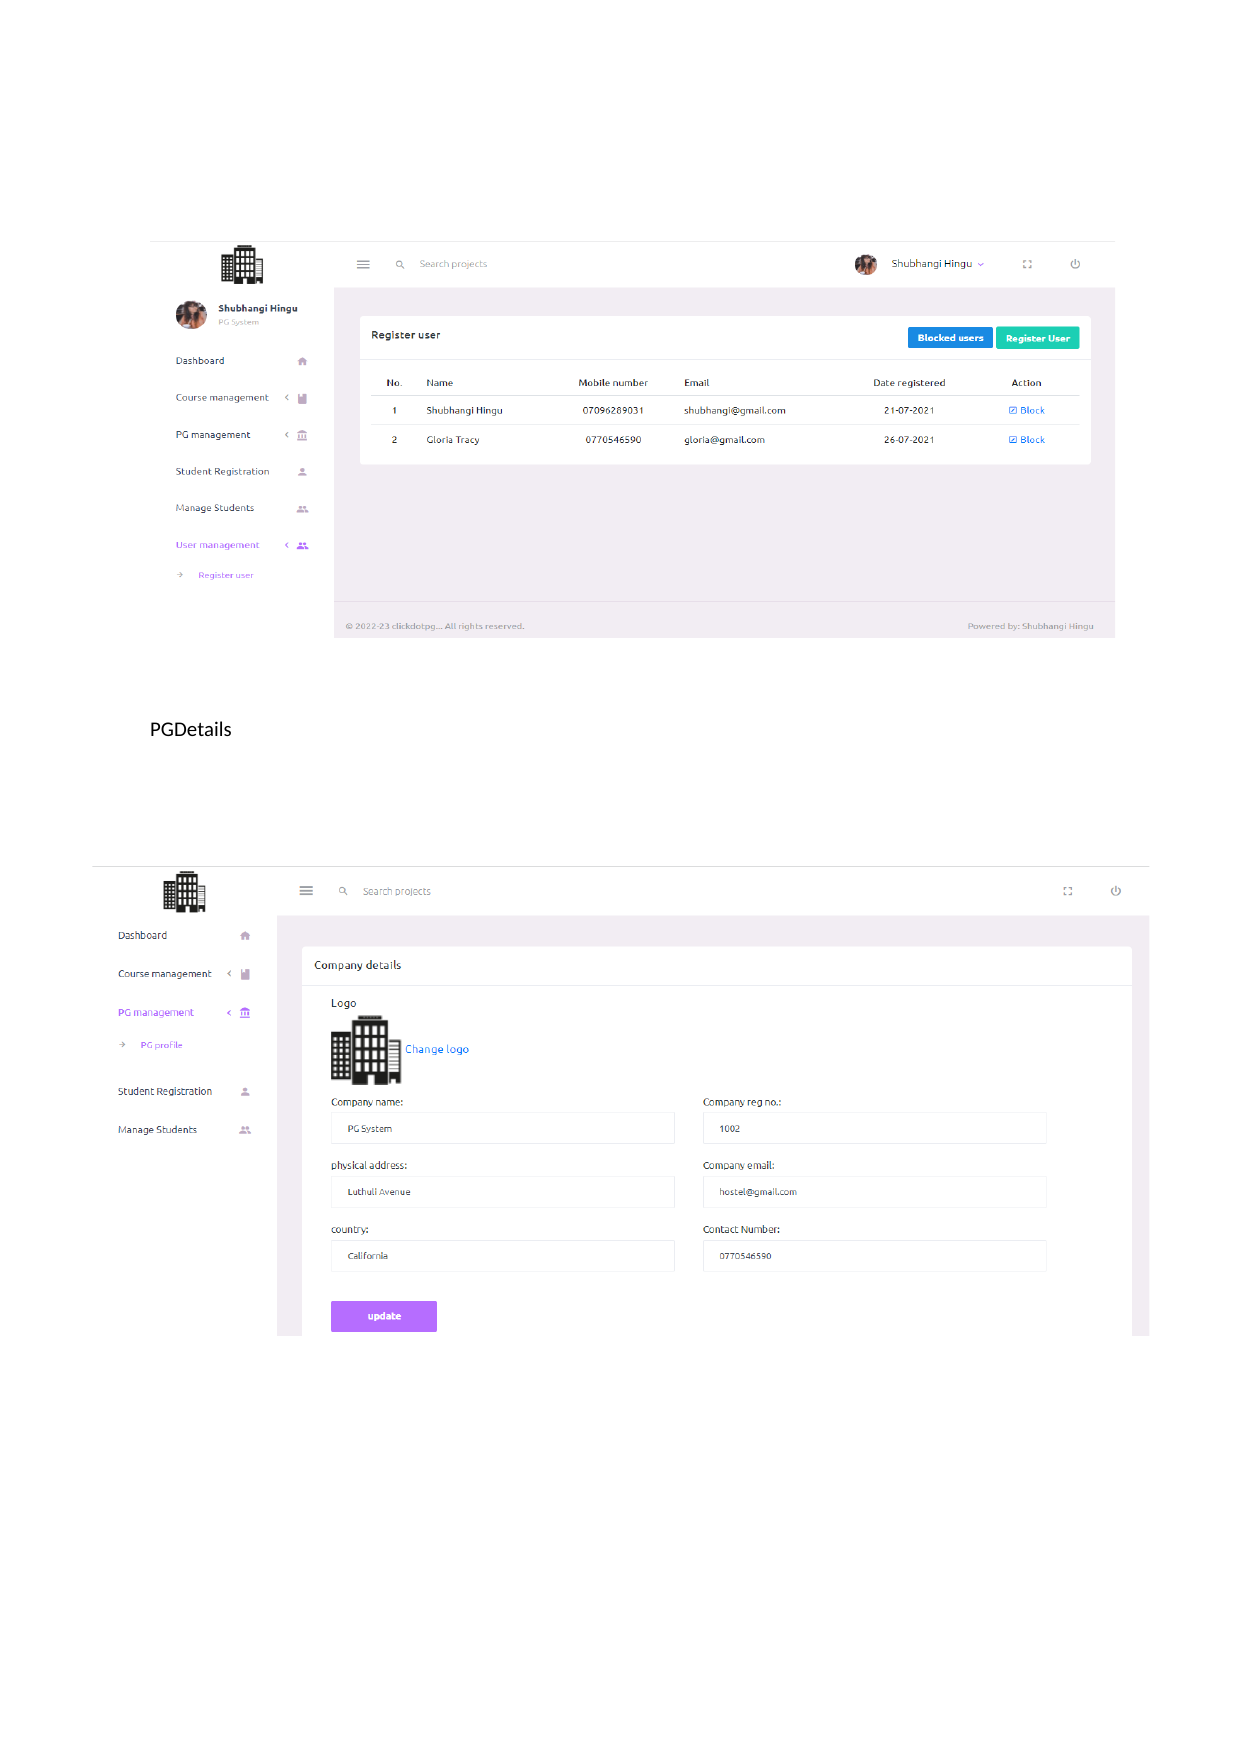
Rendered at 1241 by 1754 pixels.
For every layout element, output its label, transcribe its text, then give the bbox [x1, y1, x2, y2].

picture [150, 233, 1116, 638]
text PGDetails [75, 716, 1240, 742]
picture [92, 847, 1150, 1336]
